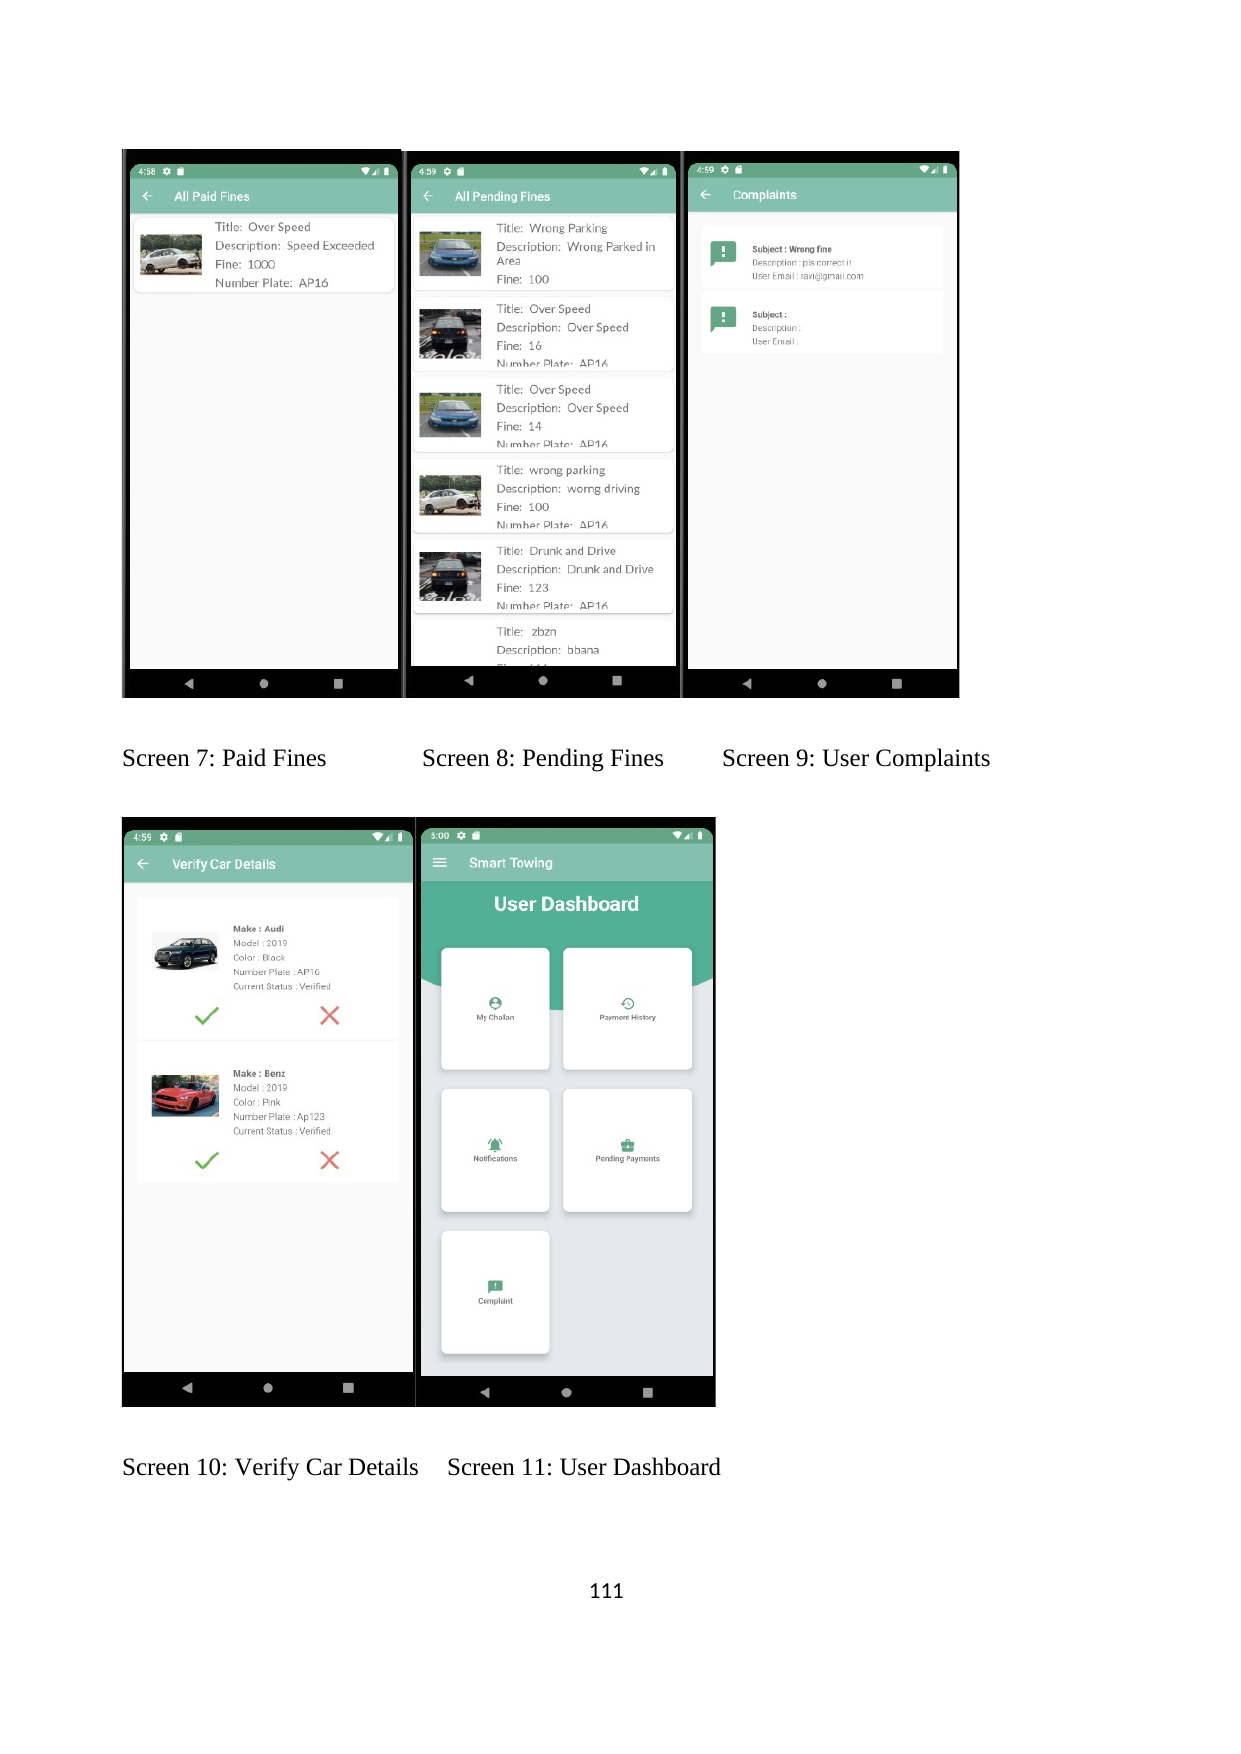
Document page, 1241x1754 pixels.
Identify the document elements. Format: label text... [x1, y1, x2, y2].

text Screen 10: Verify Car Details Screen 11: User Dashboard [122, 1452, 1090, 1481]
picture [121, 149, 960, 698]
text Screen 7: Paid Fines Screen 8: Pending Fines Screen 9: User Complaints [122, 743, 1090, 772]
picture [121, 817, 716, 1407]
